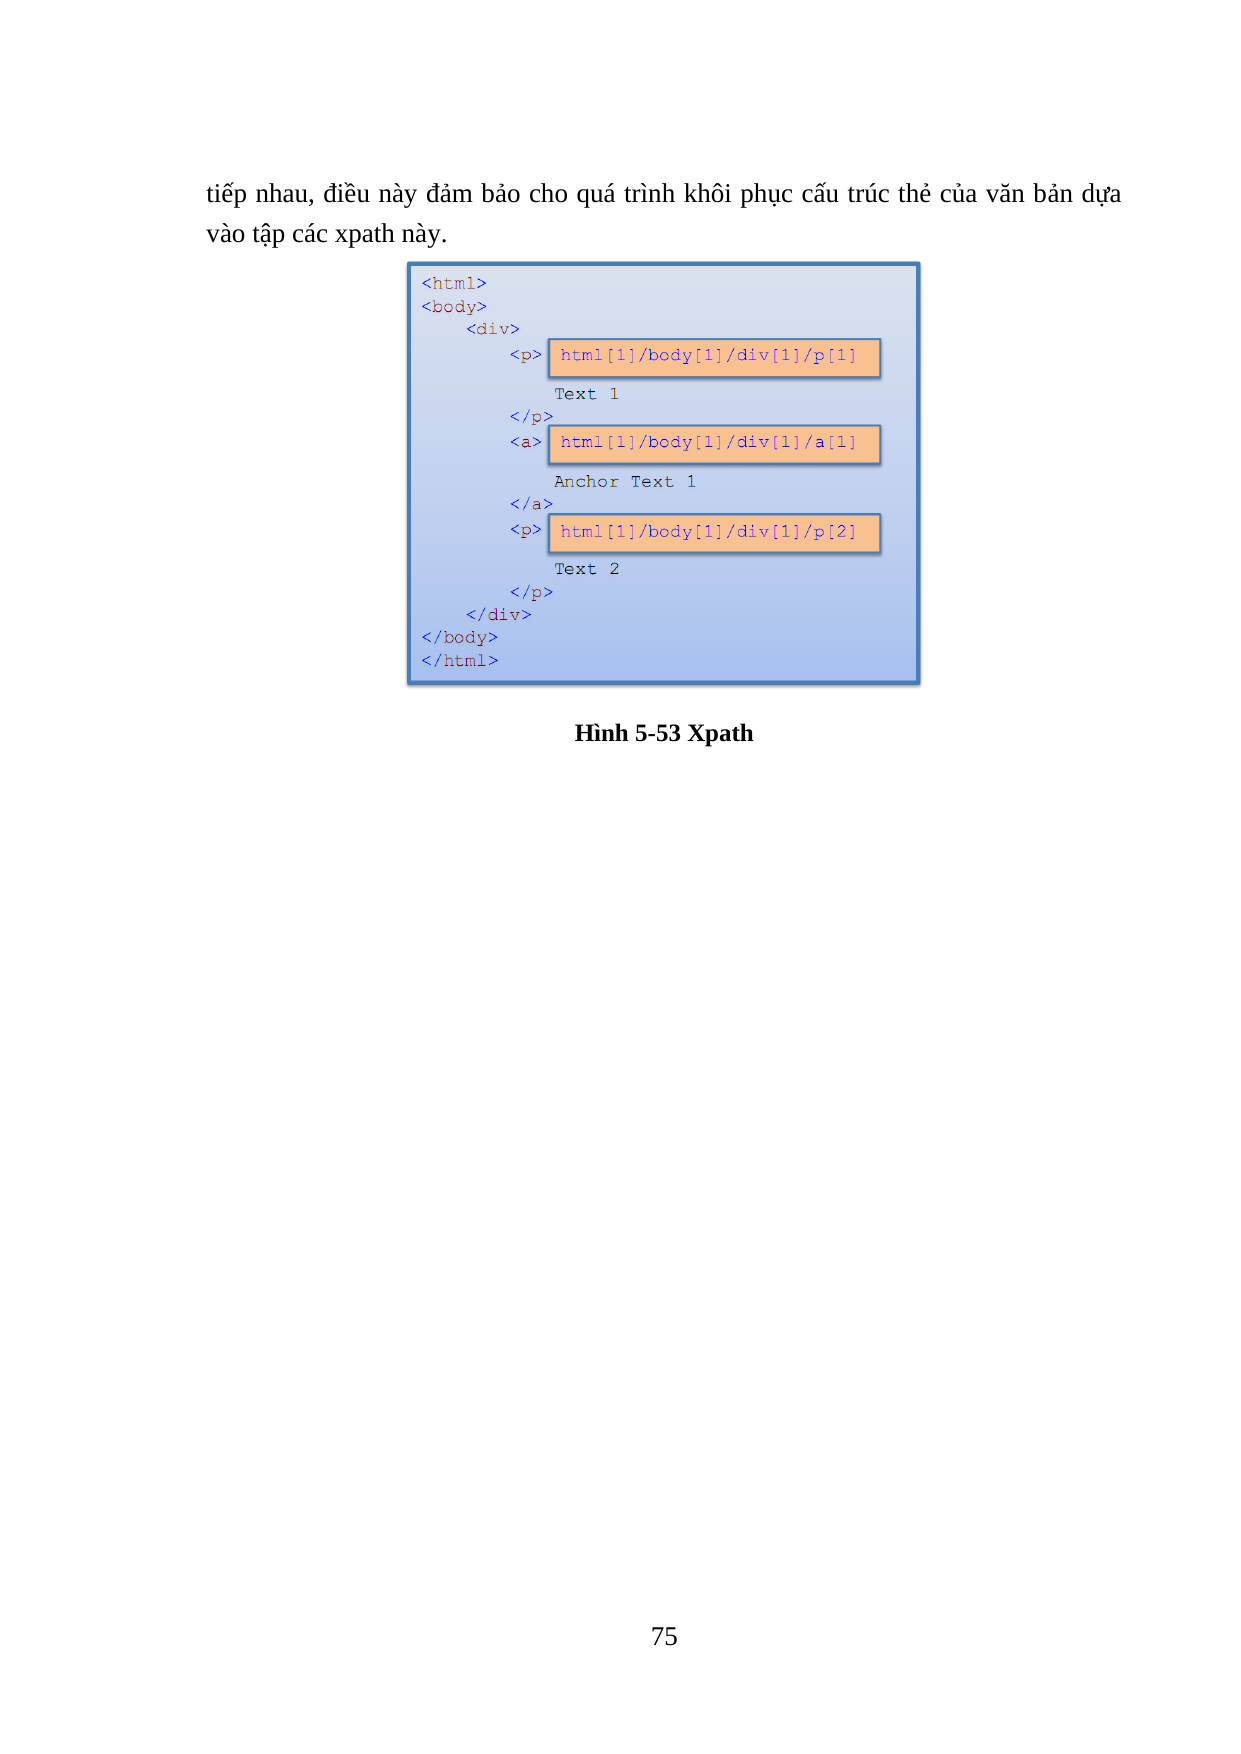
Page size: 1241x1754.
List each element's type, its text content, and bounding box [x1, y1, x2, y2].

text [206, 177, 1122, 249]
picture [403, 258, 925, 690]
